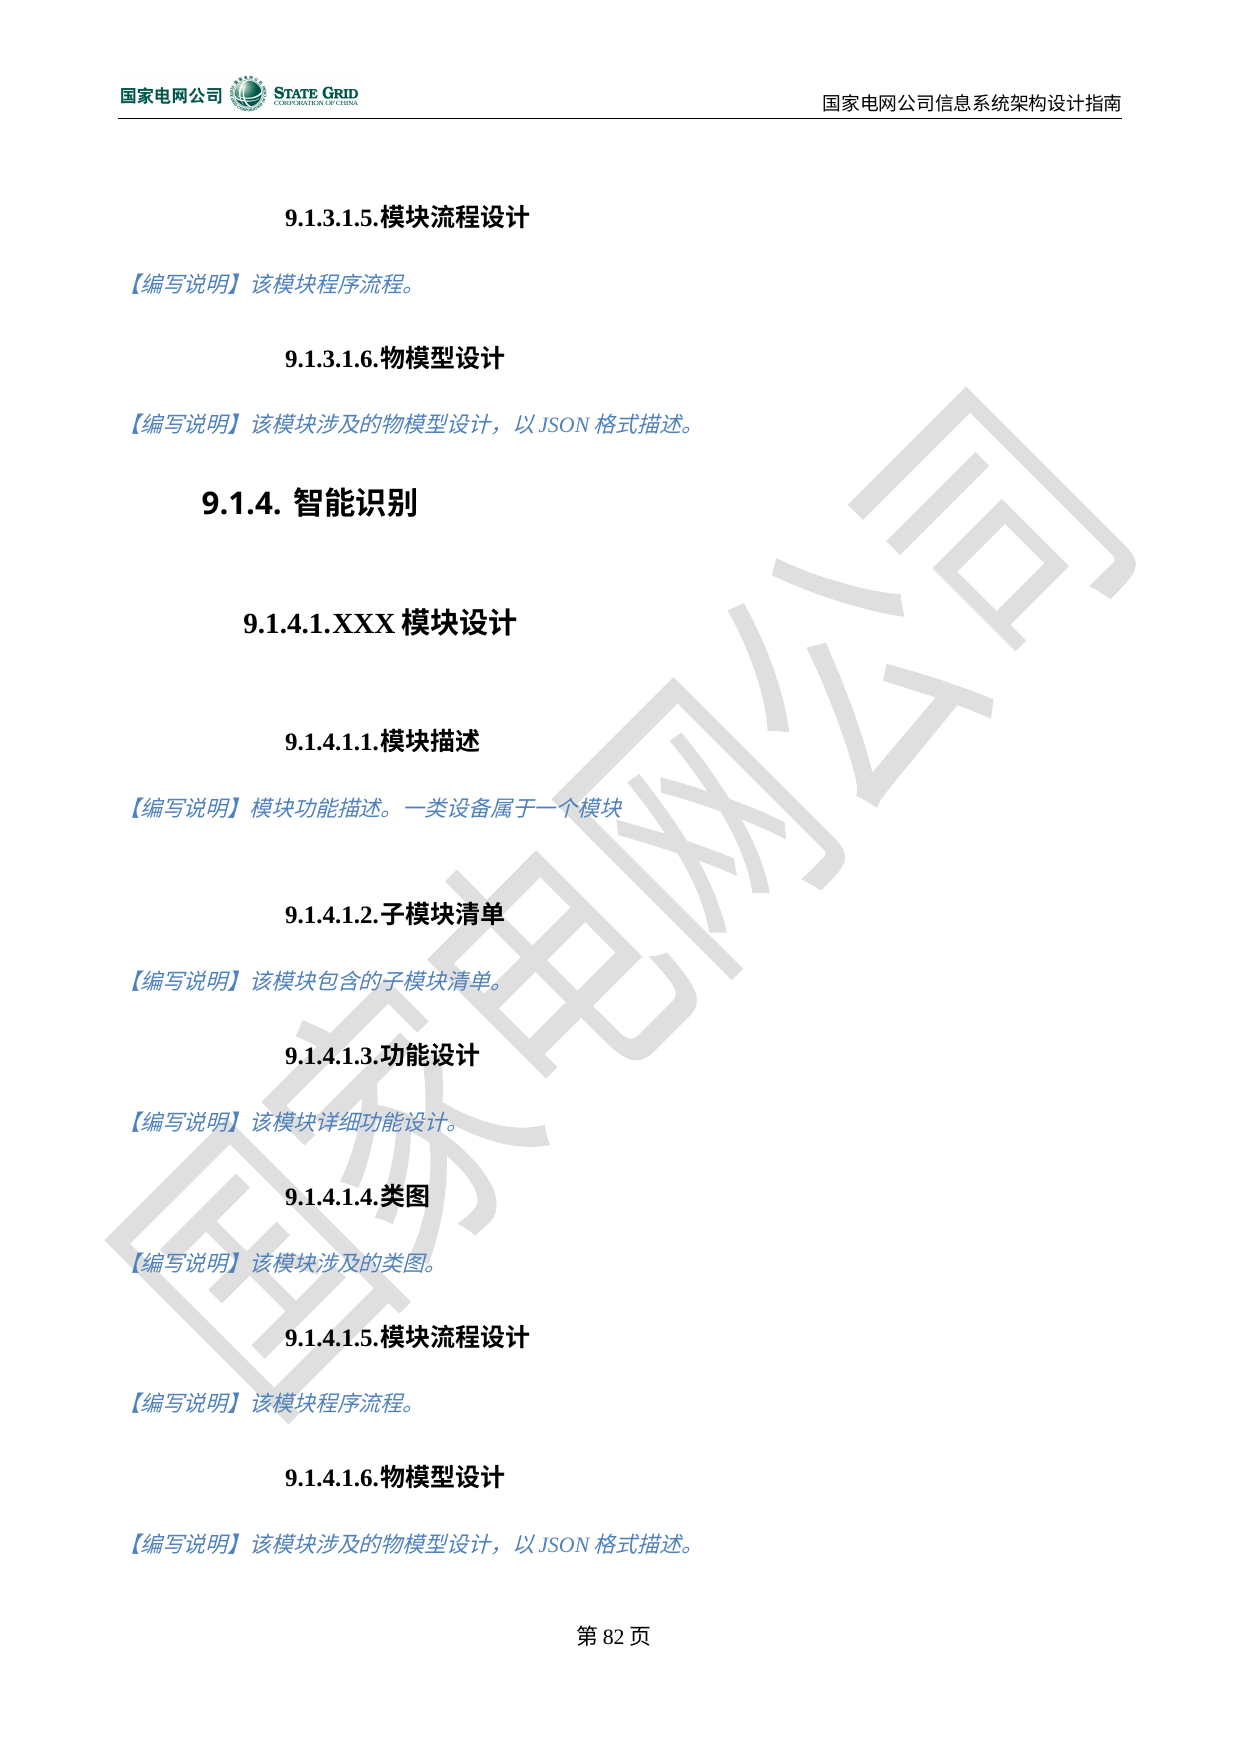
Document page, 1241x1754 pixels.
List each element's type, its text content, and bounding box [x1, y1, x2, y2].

text 【编写说明】该模块程序流程。 [118, 266, 1122, 299]
picture [116, 72, 362, 115]
text 【编写说明】该模块涉及的类图。 [118, 1245, 1122, 1278]
subtitle 模块流程设计 [285, 1303, 1122, 1368]
text 【编写说明】该模块详细功能设计。 [118, 1104, 1122, 1137]
subtitle 物模型设计 [285, 324, 1122, 389]
subtitle 模块描述 [285, 707, 1122, 772]
text 【编写说明】模块功能描述。一类设备属于一个模块 [118, 790, 1122, 823]
subtitle 智能识别 [201, 469, 1122, 534]
subtitle 物模型设计 [285, 1443, 1122, 1508]
text 【编写说明】该模块涉及的物模型设计，以JSON格式描述。 [118, 1527, 1122, 1559]
subtitle 模块流程设计 [285, 183, 1122, 248]
subtitle 子模块清单 [285, 880, 1122, 945]
subtitle 功能设计 [285, 1021, 1122, 1086]
text 【编写说明】该模块包含的子模块清单。 [118, 964, 1122, 996]
subtitle XXX模块设计 [243, 589, 1122, 654]
subtitle 类图 [285, 1162, 1122, 1227]
text 【编写说明】该模块程序流程。 [118, 1386, 1122, 1418]
text 【编写说明】该模块涉及的物模型设计，以JSON格式描述。 [118, 407, 1122, 439]
